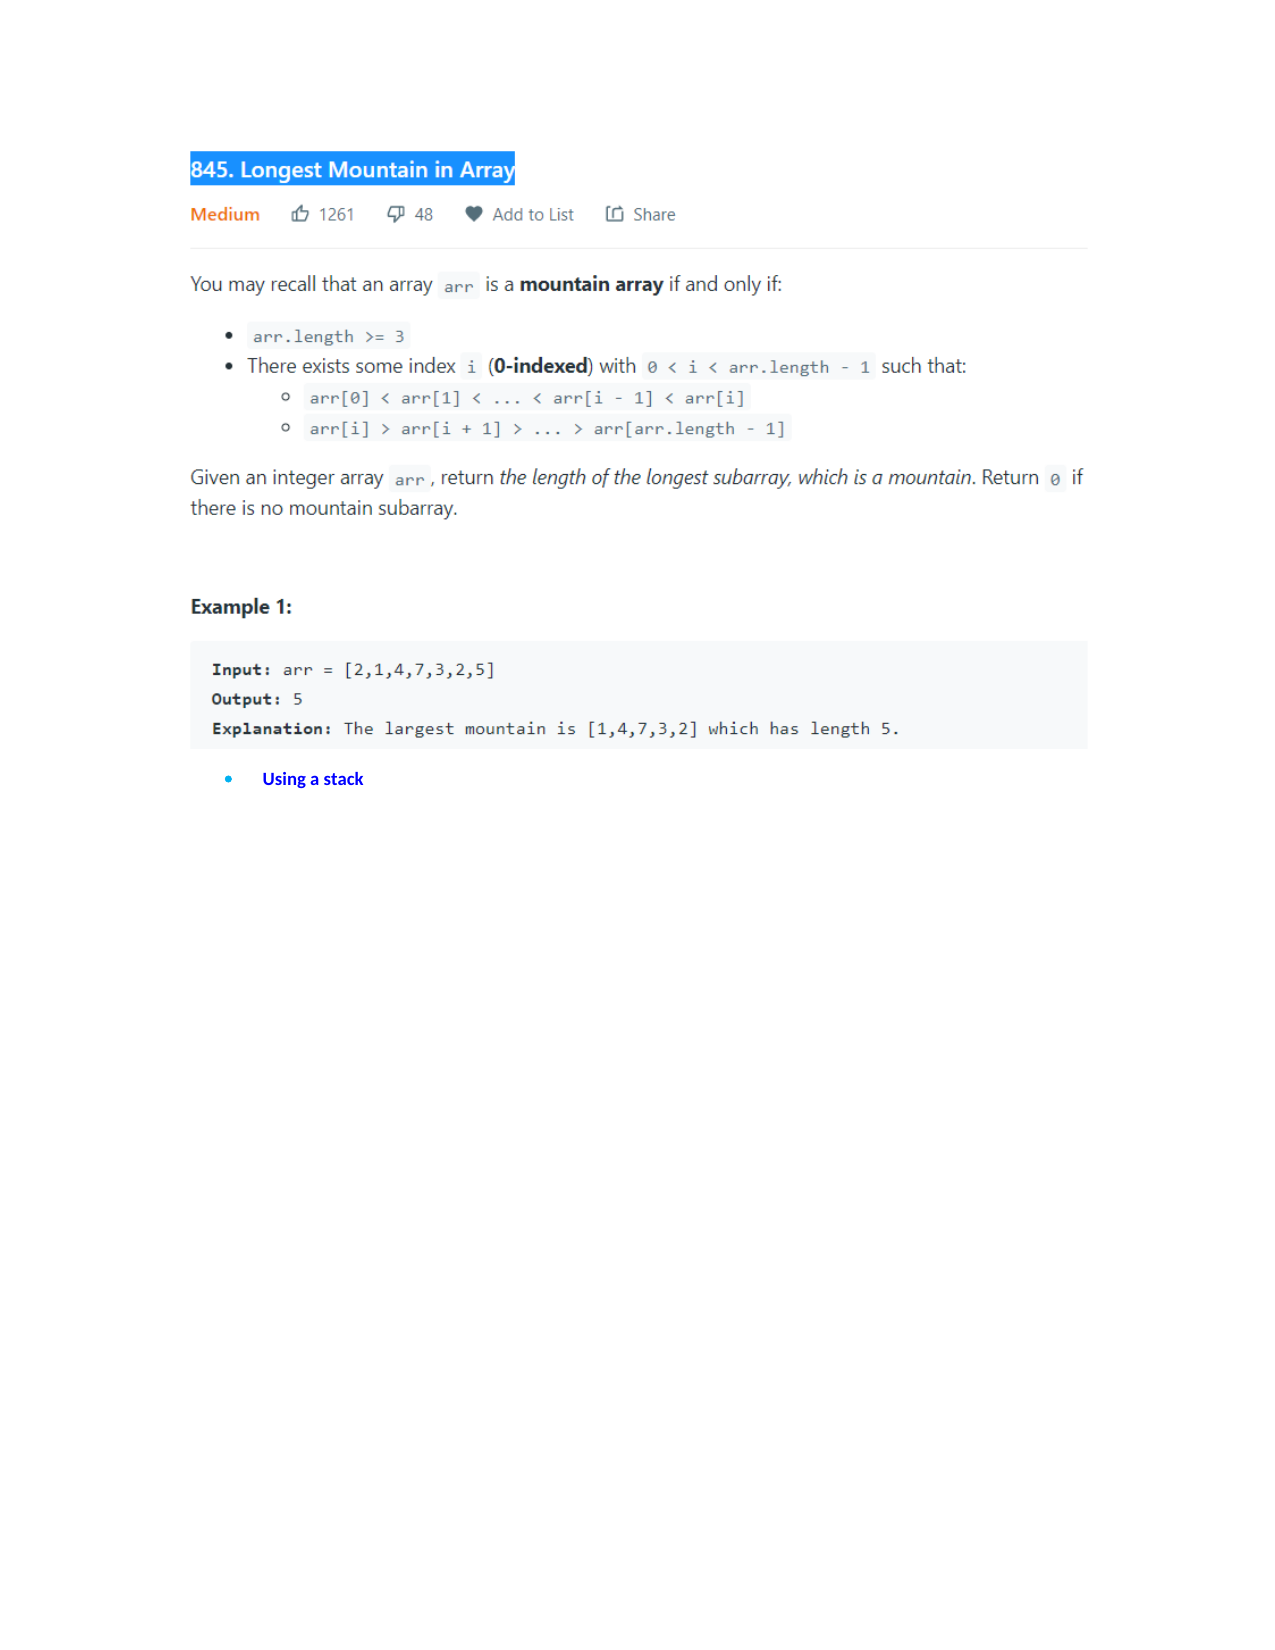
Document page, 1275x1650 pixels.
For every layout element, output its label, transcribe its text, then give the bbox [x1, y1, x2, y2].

picture [187, 150, 1088, 749]
list Using a stack [225, 767, 1087, 790]
